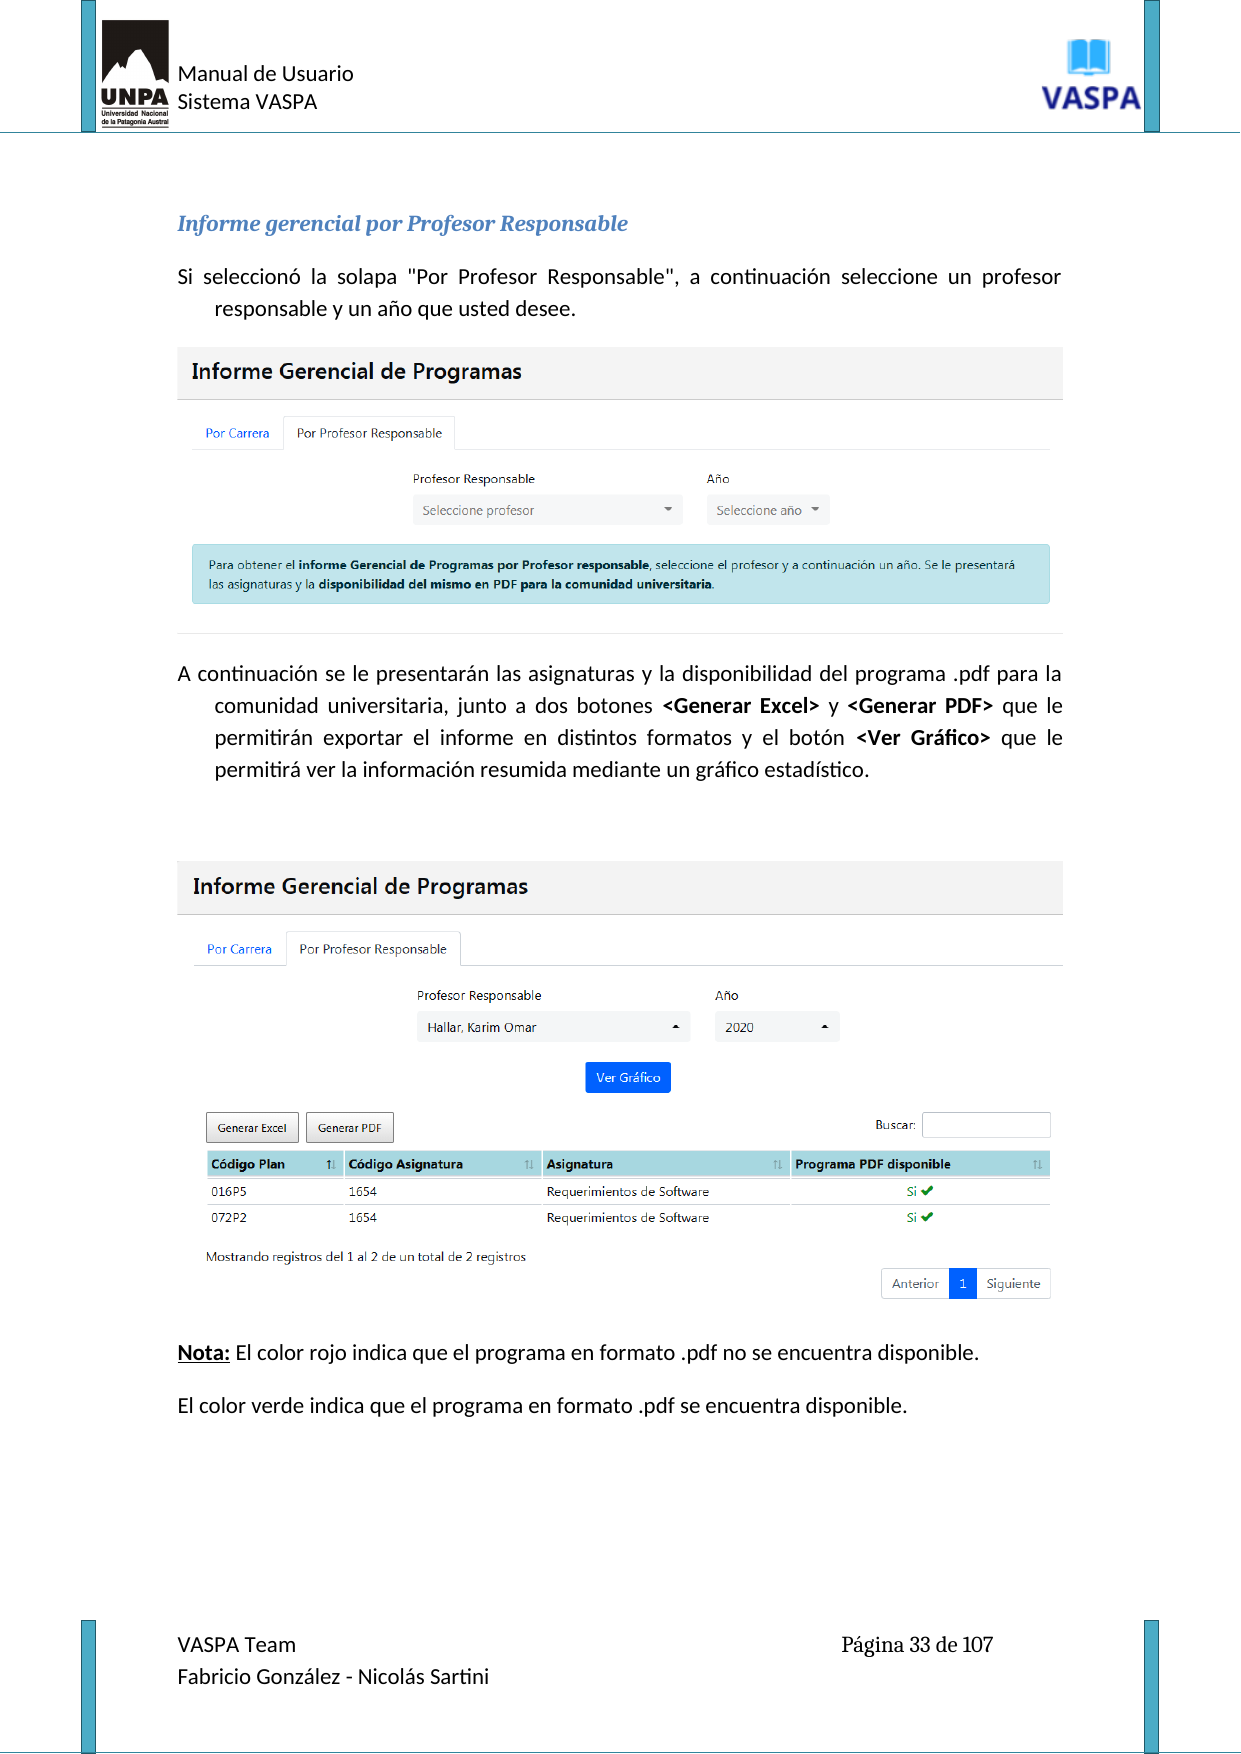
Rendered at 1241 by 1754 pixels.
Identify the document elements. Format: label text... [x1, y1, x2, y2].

picture [1036, 19, 1146, 129]
text Nota: El color rojo indica que el programa en formato .pdf no se encuentra disponible. [177, 1338, 1063, 1366]
picture [177, 347, 1063, 634]
text Informe gerencial por Profesor Responsable [177, 211, 1063, 237]
text El color verde indica que el programa en formato .pdf se encuentra disponible. [177, 1391, 1063, 1419]
text Si seleccionó la solapa "Por Profesor Responsable", a continuación seleccione un profesor responsable y un año que usted desee. [177, 262, 1063, 322]
picture [100, 18, 170, 129]
picture [177, 861, 1063, 1313]
text A continuación se le presentarán las asignaturas y la disponibilidad del programa .pdf para la comunidad universitaria, junto a dos botones <Generar Excel> y <Generar PDF> que le permitirán exportar el informe en distintos formatos y el botón <Ver Gráfico> que le permitirá ver la información resumida mediante un gráfico estadístico. [177, 659, 1063, 783]
